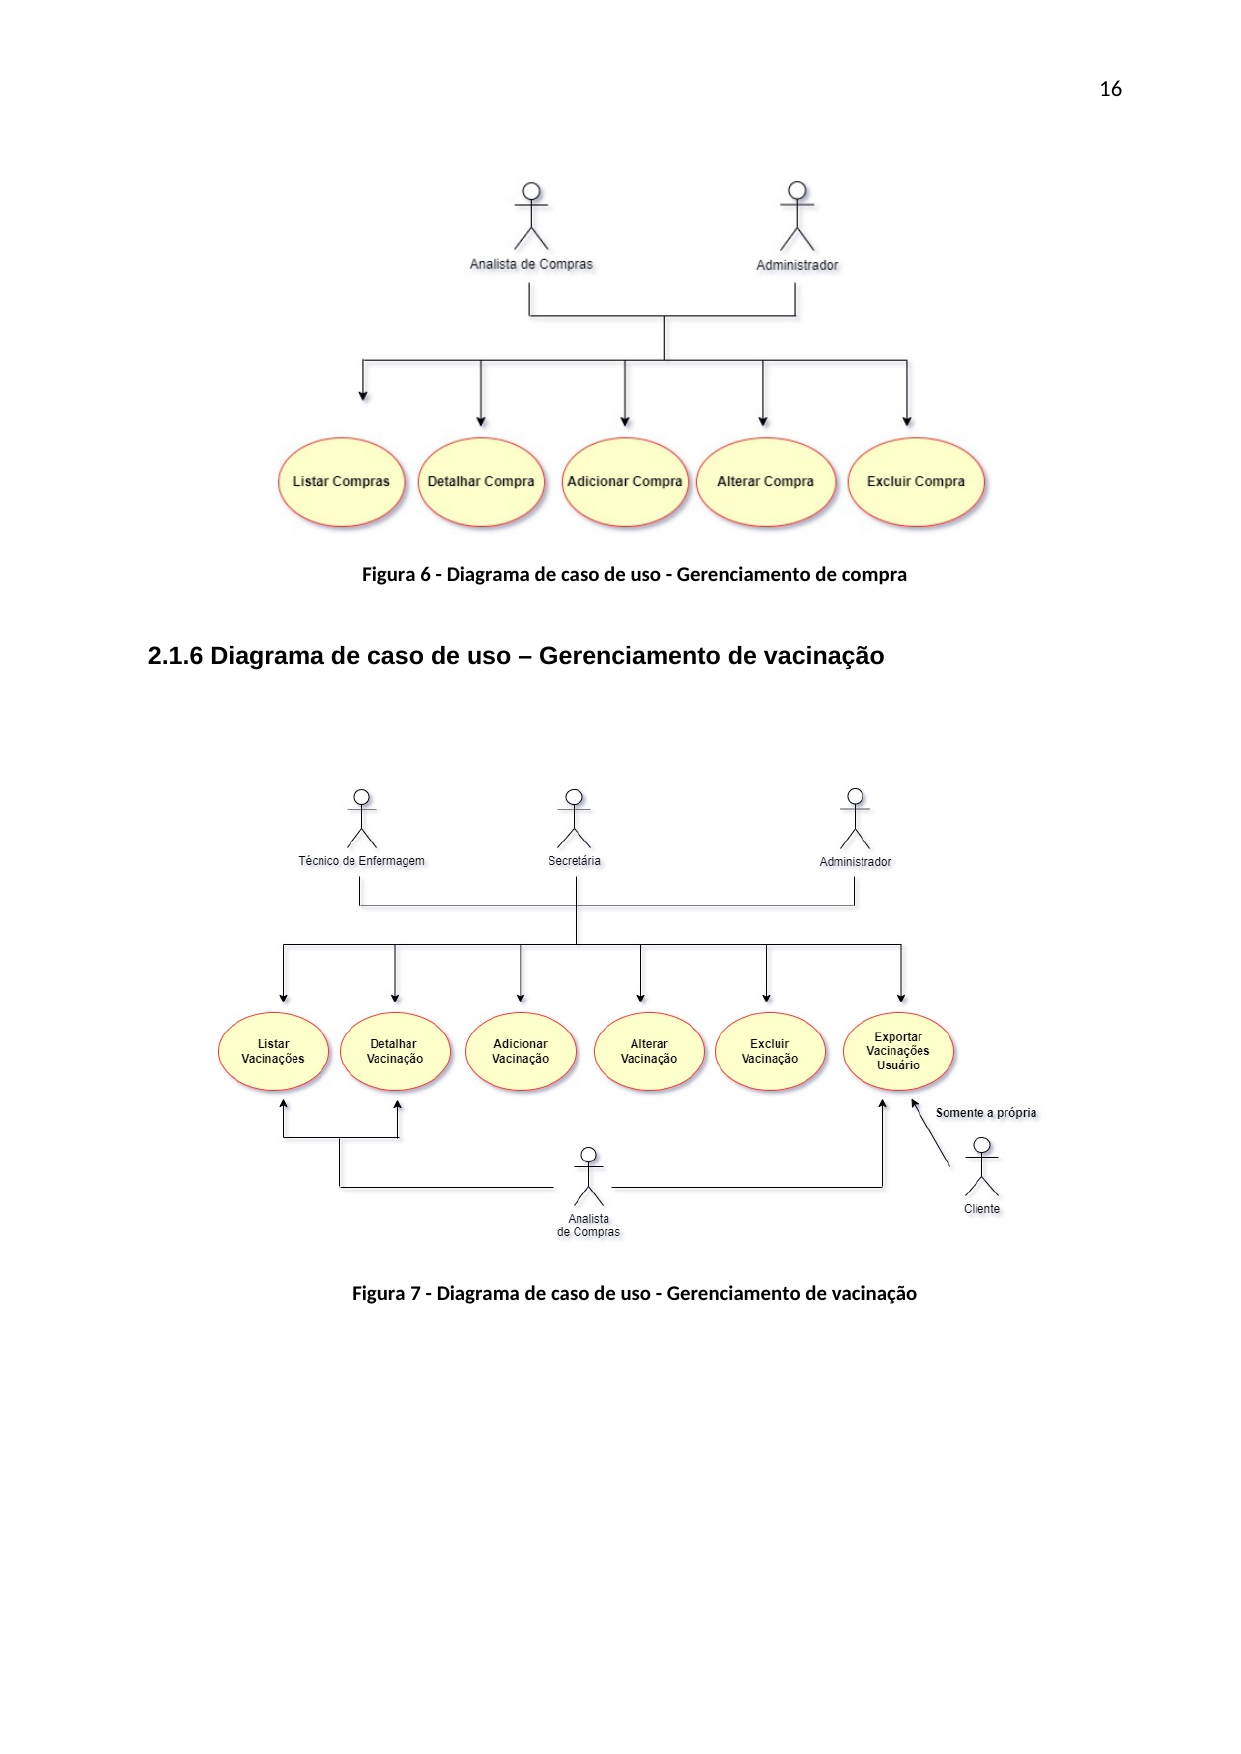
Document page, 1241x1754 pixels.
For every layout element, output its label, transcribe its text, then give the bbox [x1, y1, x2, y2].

picture [276, 179, 994, 536]
text 2.1.6 Diagrama de caso de uso – Gerenciamento de vacinação [148, 641, 1122, 669]
picture [208, 778, 1062, 1256]
